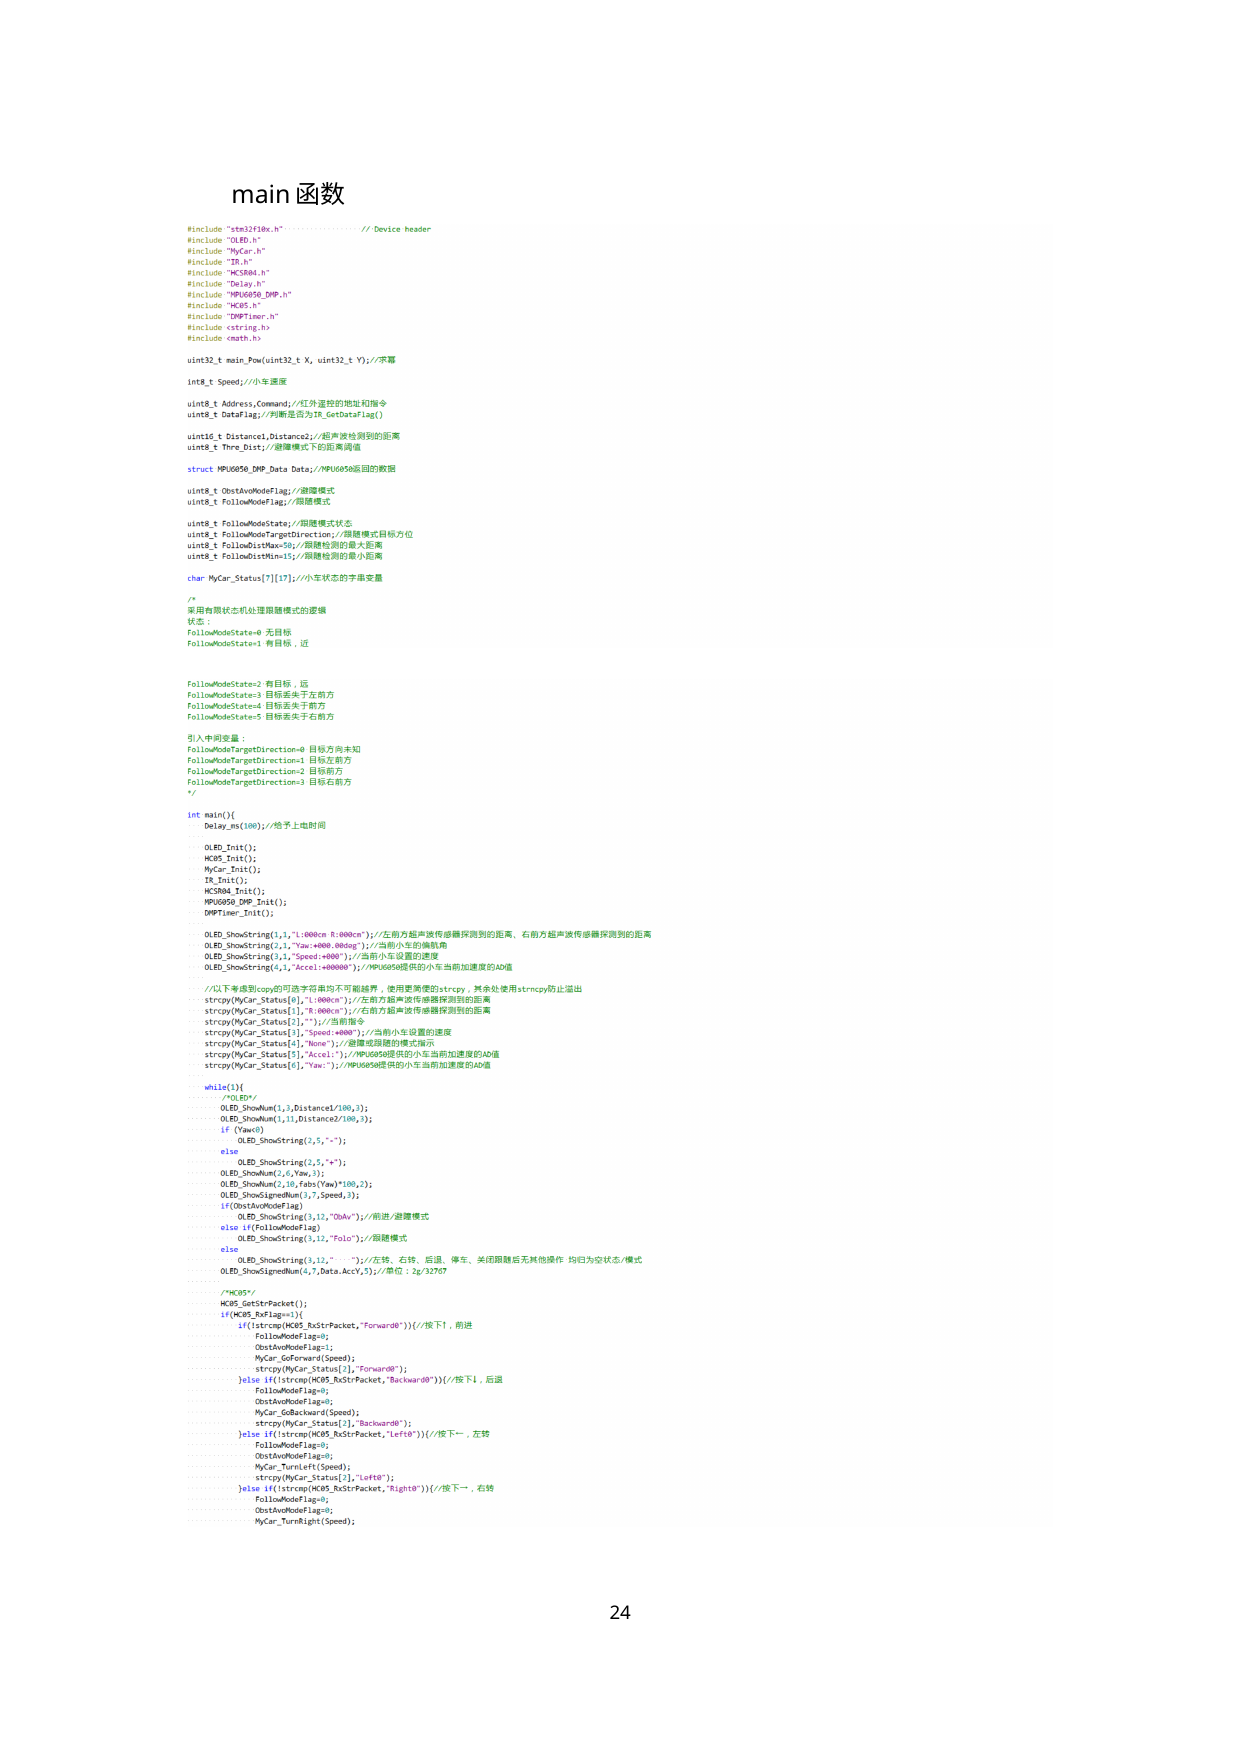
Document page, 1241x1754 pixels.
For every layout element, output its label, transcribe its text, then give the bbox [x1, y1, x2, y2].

picture [187, 224, 1053, 648]
text main函数 [187, 160, 1053, 224]
picture [187, 679, 1053, 1527]
